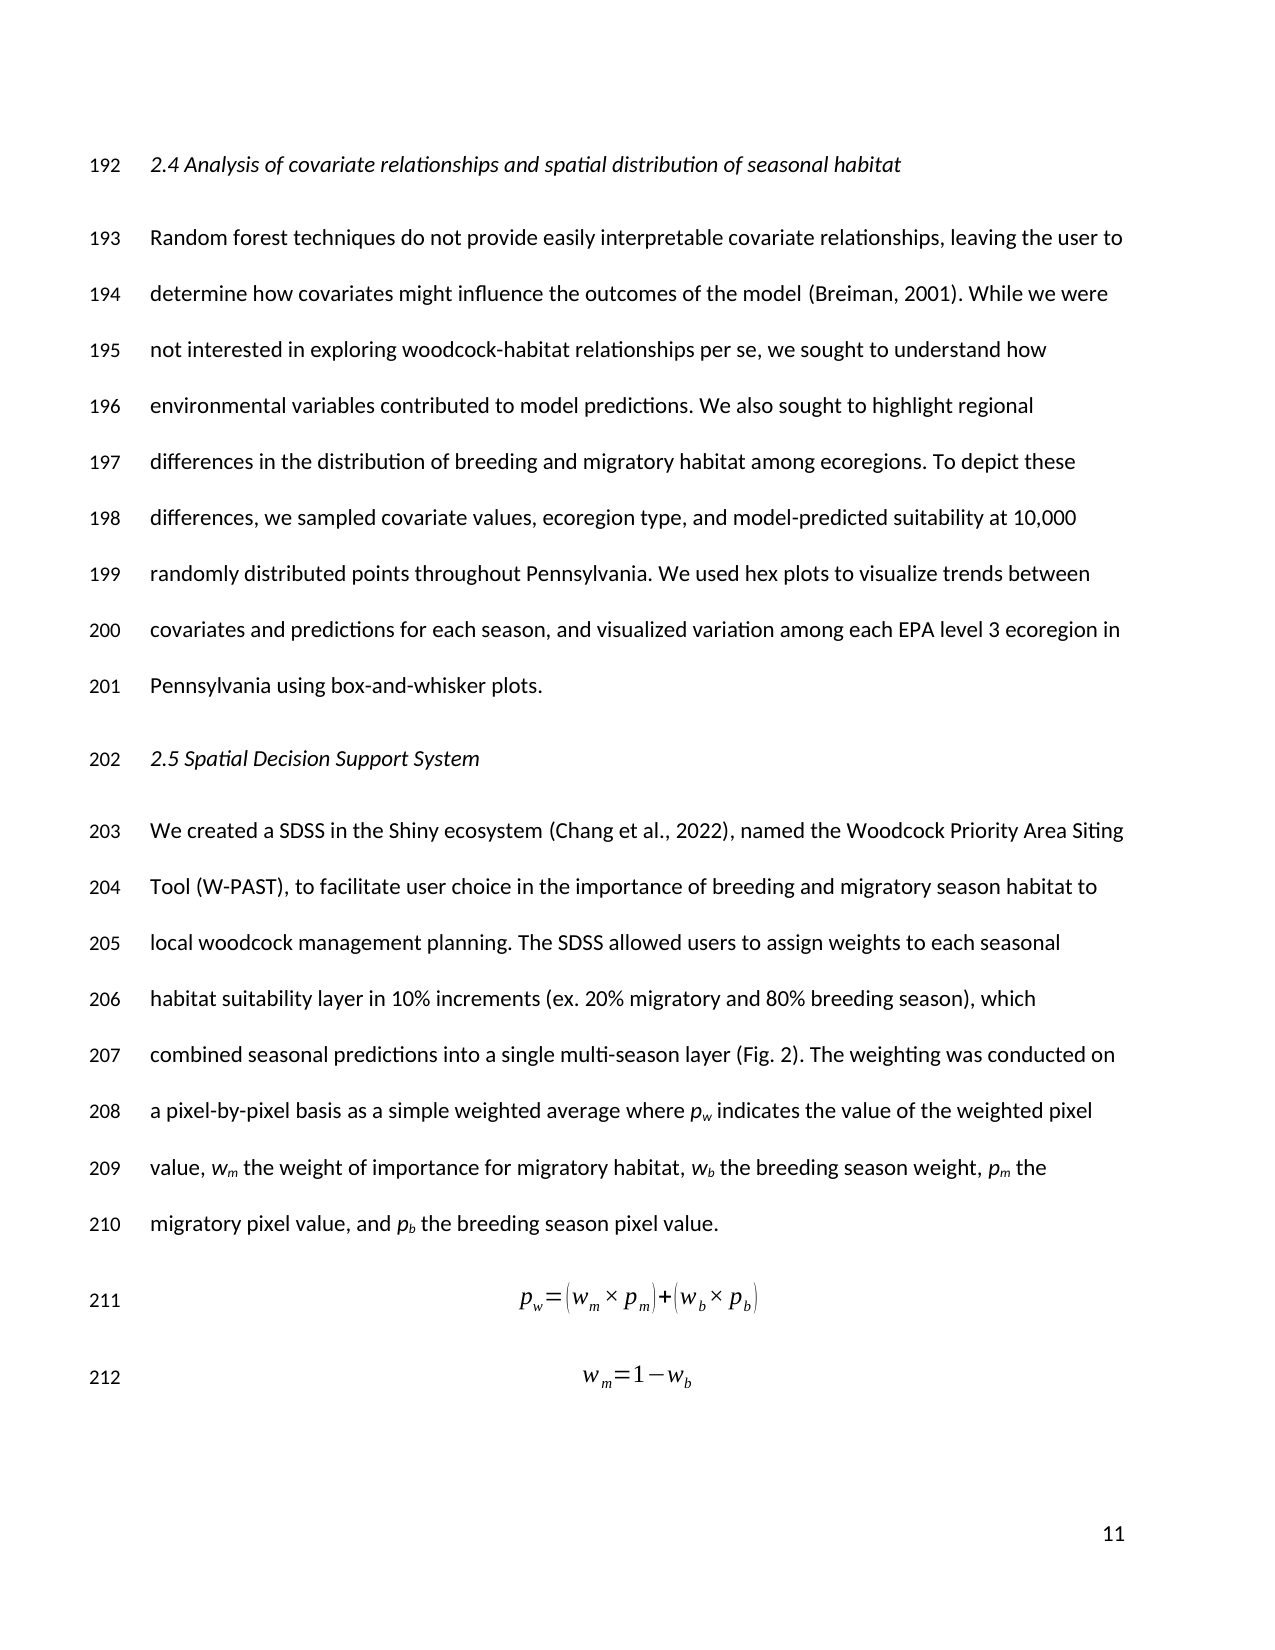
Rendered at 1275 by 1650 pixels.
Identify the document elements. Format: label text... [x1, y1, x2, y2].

text We created a SDSS in the Shiny ecosystem (Chang et al., 2022), named the Woodcock Priority Area Siting Tool (W-PAST), to facilitate user choice in the importance of breeding and migratory season habitat to local woodcock management planning. The SDSS allowed users to assign weights to each seasonal habitat suitability layer in 10% increments (ex. 20% migratory and 80% breeding season), which combined seasonal predictions into a single multi-season layer (Fig. 2). The weighting was conducted on a pixel-by-pixel basis as a simple weighted average where pw indicates the value of the weighted pixel value, wm the weight of importance for migratory habitat, wb the breeding season weight, pm the migratory pixel value, and pb the breeding season pixel value. [150, 816, 1125, 1237]
text 2.5 Spatial Decision Support System [150, 744, 1125, 772]
text 2.4 Analysis of covariate relationships and spatial distribution of seasonal habitat [150, 150, 1125, 178]
text Random forest techniques do not provide easily interpretable covariate relationships, leaving the user to determine how covariates might influence the outcomes of the model (Breiman, 2001). While we were not interested in exploring woodcock-habitat relationships per se, we sought to understand how environmental variables contributed to model predictions. We also sought to highlight regional differences in the distribution of breeding and migratory habitat among ecoregions. To depict these differences, we sampled covariate values, ecoregion type, and model-predicted suitability at 10,000 randomly distributed points throughout Pennsylvania. We used hex plots to visualize trends between covariates and predictions for each season, and visualized variation among each EPA level 3 ecoregion in Pennsylvania using box-and-whisker plots. [150, 223, 1125, 699]
